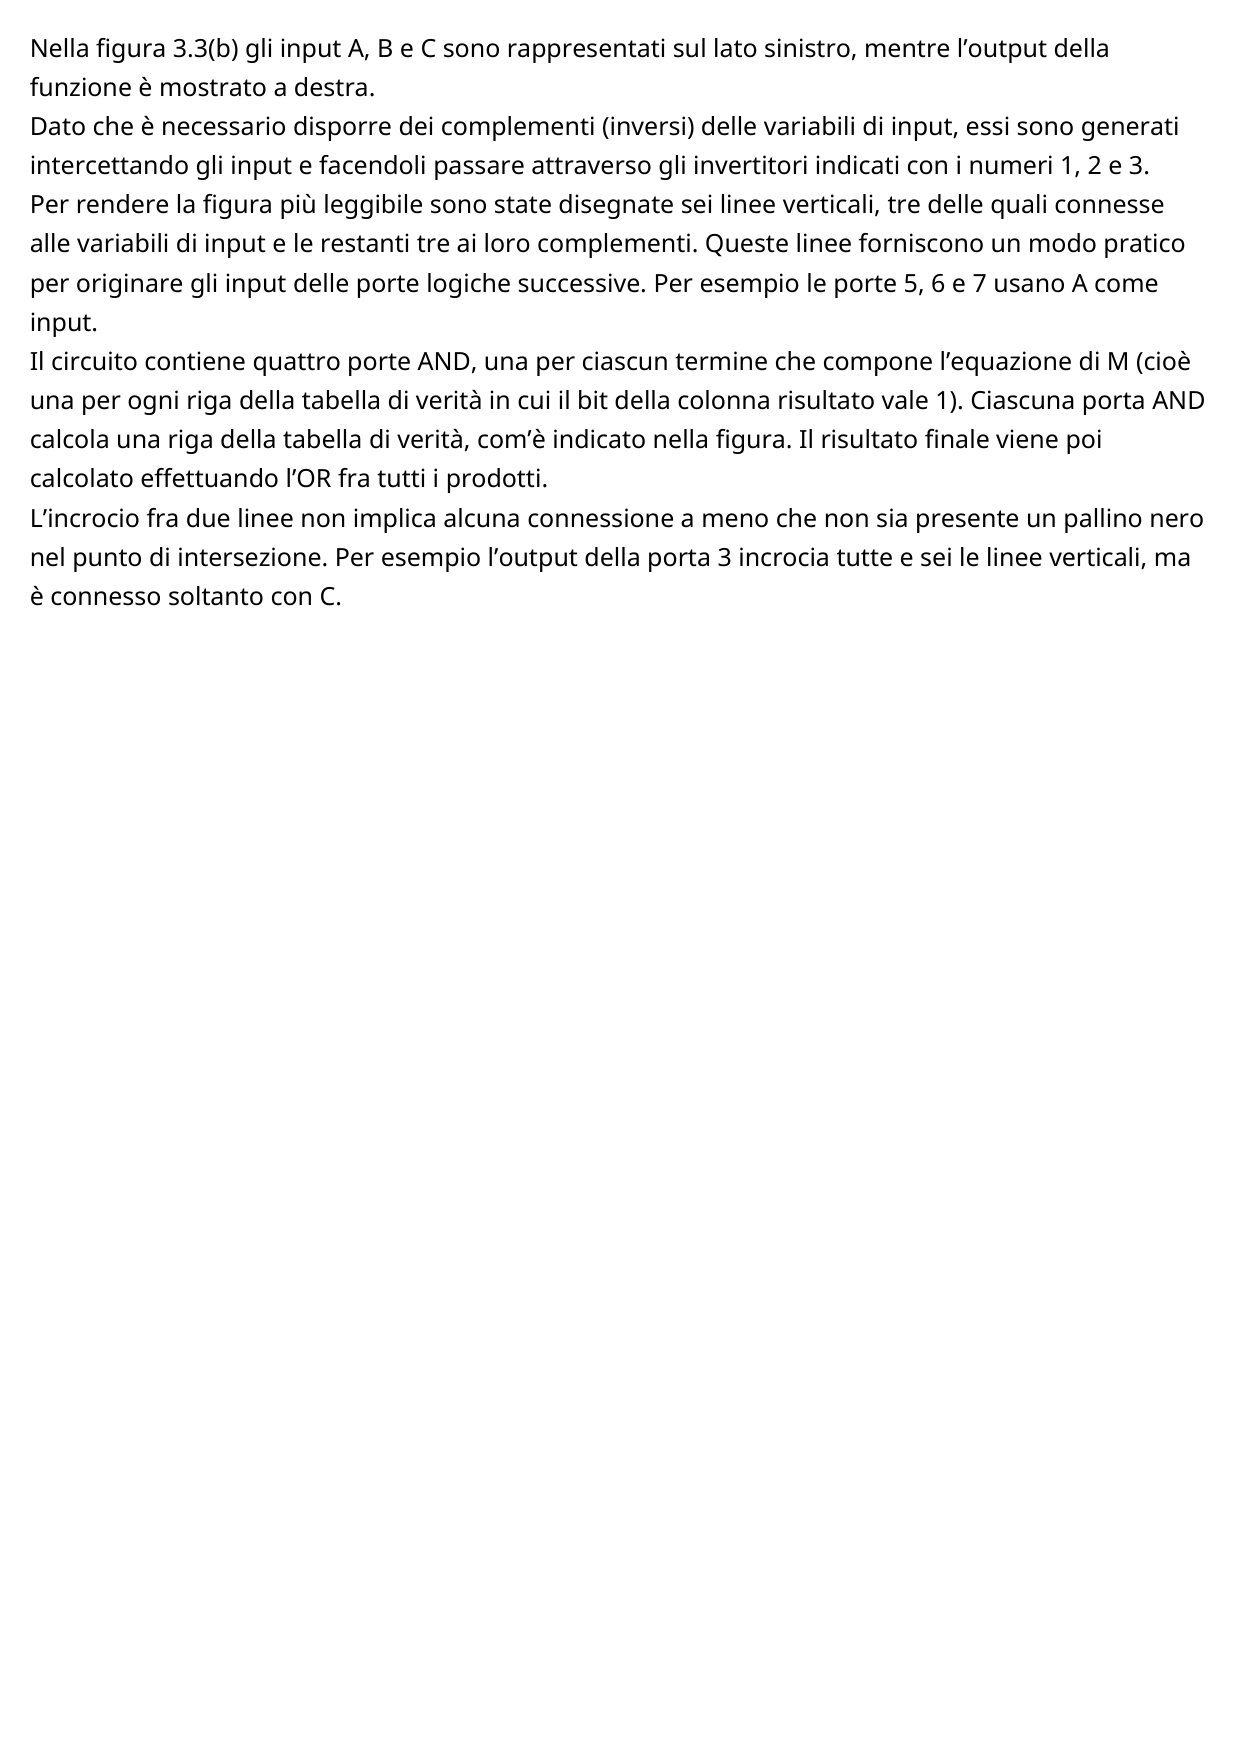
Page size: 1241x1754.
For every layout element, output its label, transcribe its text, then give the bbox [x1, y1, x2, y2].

text Nella figura 3.3(b) gli input A, B e C sono rappresentati sul lato sinistro, mentre l’output della funzione è mostrato a destra. [29, 30, 1210, 103]
text Per rendere la figura più leggibile sono state disegnate sei linee verticali, tre delle quali connesse alle variabili di input e le restanti tre ai loro complementi. Queste linee forniscono un modo pratico per originare gli input delle porte logiche successive. Per esempio le porte 5, 6 e 7 usano A come input. [29, 187, 1210, 338]
text Il circuito contiene quattro porte AND, una per ciascun termine che compone l’equazione di M (cioè una per ogni riga della tabella di verità in cui il bit della colonna risultato vale 1). Ciascuna porta AND calcola una riga della tabella di verità, com’è indicato nella figura. Il risultato finale viene poi calcolato effettuando l’OR fra tutti i prodotti. [29, 343, 1210, 495]
text Dato che è necessario disporre dei complementi (inversi) delle variabili di input, essi sono generati intercettando gli input e facendoli passare attraverso gli invertitori indicati con i numeri 1, 2 e 3. [29, 108, 1210, 182]
text L’incrocio fra due linee non implica alcuna connessione a meno che non sia presente un pallino nero nel punto di intersezione. Per esempio l’output della porta 3 incrocia tutte e sei le linee verticali, ma è connesso soltanto con C. [29, 500, 1210, 613]
